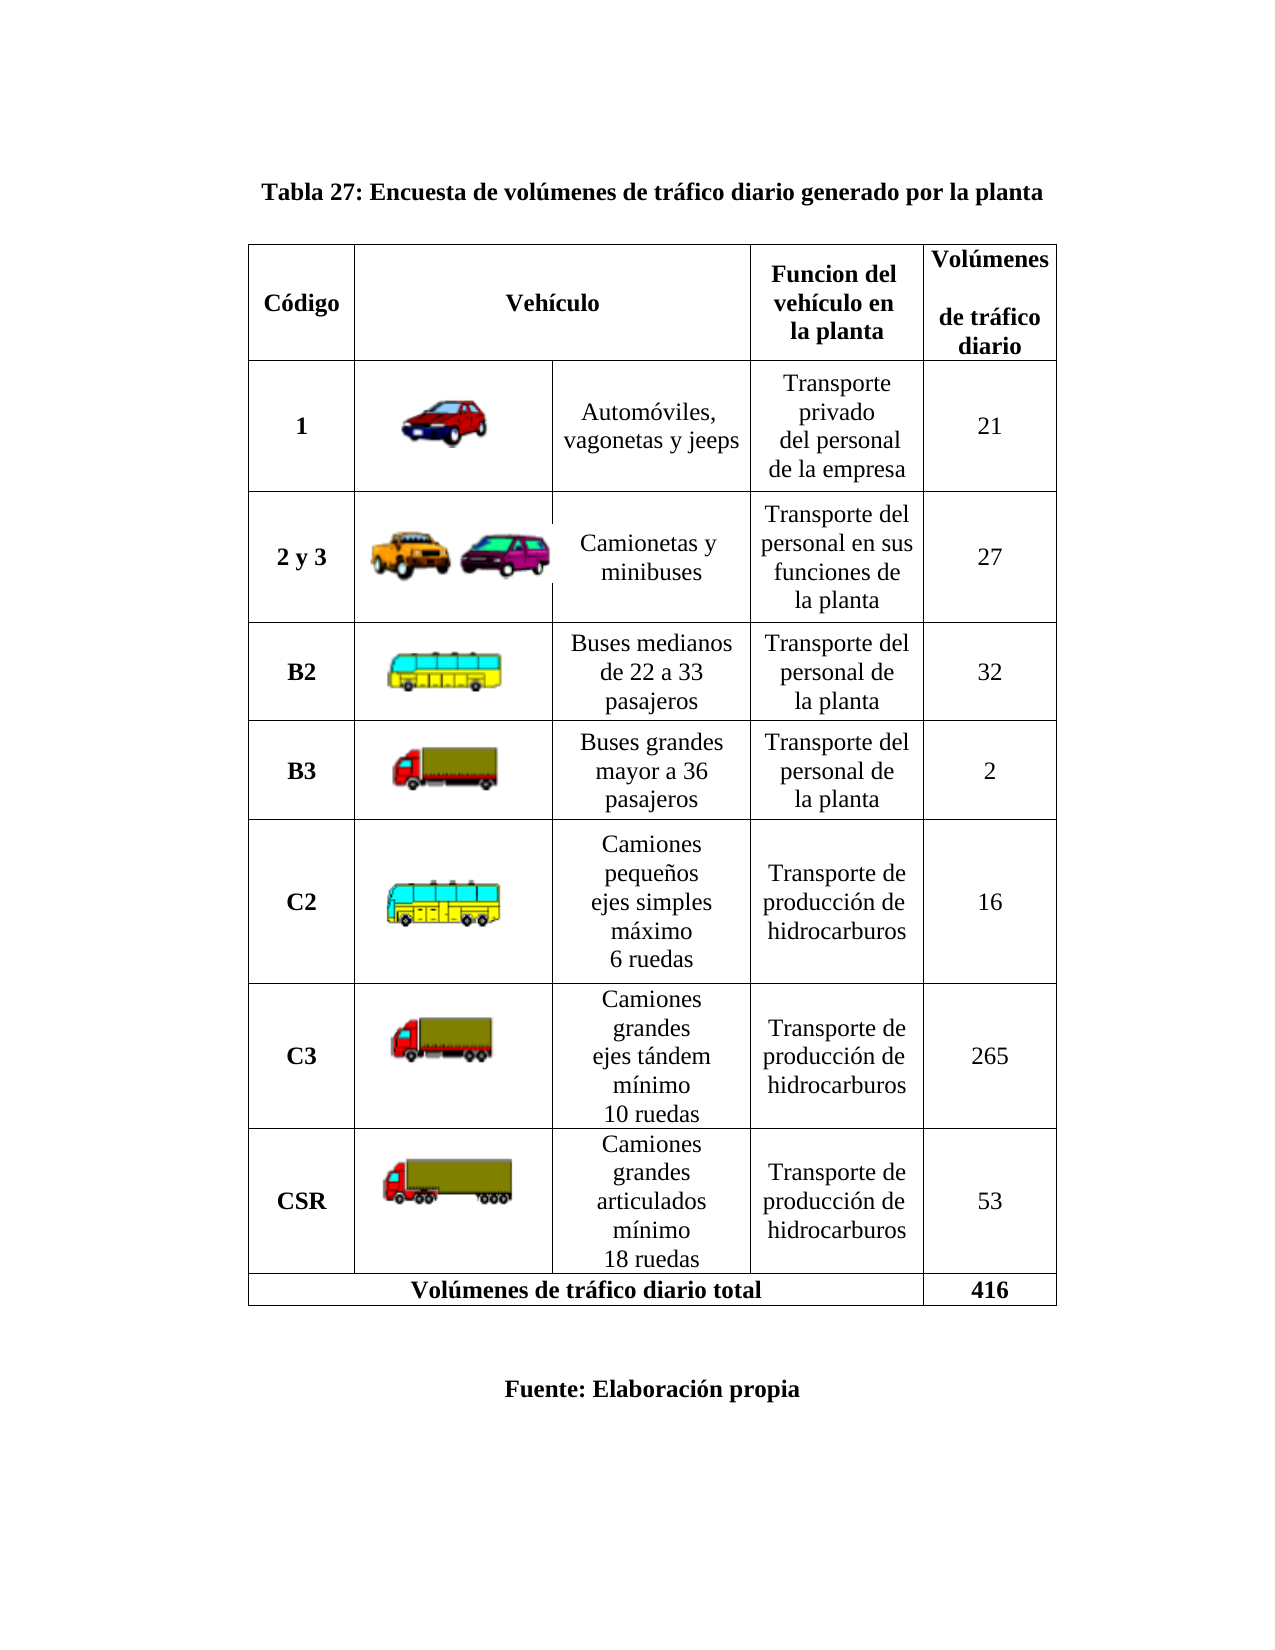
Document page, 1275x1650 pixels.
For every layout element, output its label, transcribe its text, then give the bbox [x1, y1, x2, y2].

table_header Volúmenes de tráfico diario [924, 245, 1056, 359]
table_cell 21 [924, 361, 1056, 491]
table_cell Camiones grandes ejes tándem mínimo 10 ruedas [553, 984, 750, 1128]
table_cell [355, 721, 552, 819]
table_cell 16 [924, 820, 1056, 983]
table_cell Buses medianos de 22 a 33 pasajeros [553, 623, 750, 720]
table_cell [355, 361, 552, 491]
table_cell Transporte privado del personal de la empresa [751, 361, 923, 491]
table_header Código [249, 245, 354, 359]
picture [386, 645, 504, 698]
table_cell [355, 623, 552, 720]
table_cell 27 [924, 492, 1056, 622]
table_cell Transporte del personal de la planta [751, 623, 923, 720]
table_header Funcion del vehículo en la planta [751, 245, 923, 359]
table_cell B2 [249, 623, 354, 720]
table_header Vehículo [355, 245, 750, 359]
text Tabla : Encuesta de volúmenes de tráfico diario generado por la planta [207, 177, 1098, 206]
table_cell C2 [249, 820, 354, 983]
picture [388, 1013, 498, 1064]
table_cell [355, 984, 552, 1128]
table_cell 416 [924, 1274, 1056, 1305]
table_cell 2 y 3 [249, 492, 354, 622]
table_cell 32 [924, 623, 1056, 720]
picture [386, 390, 512, 448]
table_cell [355, 1129, 552, 1272]
table_cell Buses grandes mayor a 36 pasajeros [553, 721, 750, 819]
table_cell Transporte de producción de hidrocarburos [751, 984, 923, 1128]
table_cell Transporte de producción de hidrocarburos [751, 820, 923, 983]
picture [388, 738, 506, 792]
table_cell Automóviles, vagonetas y jeeps [553, 361, 750, 491]
table_cell B3 [249, 721, 354, 819]
table_cell 1 [249, 361, 354, 491]
table_cell Camiones grandes articulados mínimo 18 ruedas [553, 1129, 750, 1272]
text Fuente: Elaboración propia [207, 1374, 1098, 1403]
picture [386, 874, 504, 930]
table_cell Transporte de producción de hidrocarburos [751, 1129, 923, 1272]
table_cell Transporte del personal en sus funciones de la planta [751, 492, 923, 622]
table_cell Volúmenes de tráfico diario total [249, 1274, 923, 1305]
table_cell 53 [924, 1129, 1056, 1272]
table_cell CSR [249, 1129, 354, 1272]
table_cell Camionetas y minibuses [553, 492, 750, 622]
table_cell [355, 492, 552, 622]
table_cell [355, 820, 552, 983]
table_cell 265 [924, 984, 1056, 1128]
table_cell Camiones pequeños ejes simples máximo 6 ruedas [553, 820, 750, 983]
picture [366, 524, 556, 583]
picture [377, 1156, 520, 1206]
table_cell 2 [924, 721, 1056, 819]
table_cell C3 [249, 984, 354, 1128]
table_cell Transporte del personal de la planta [751, 721, 923, 819]
